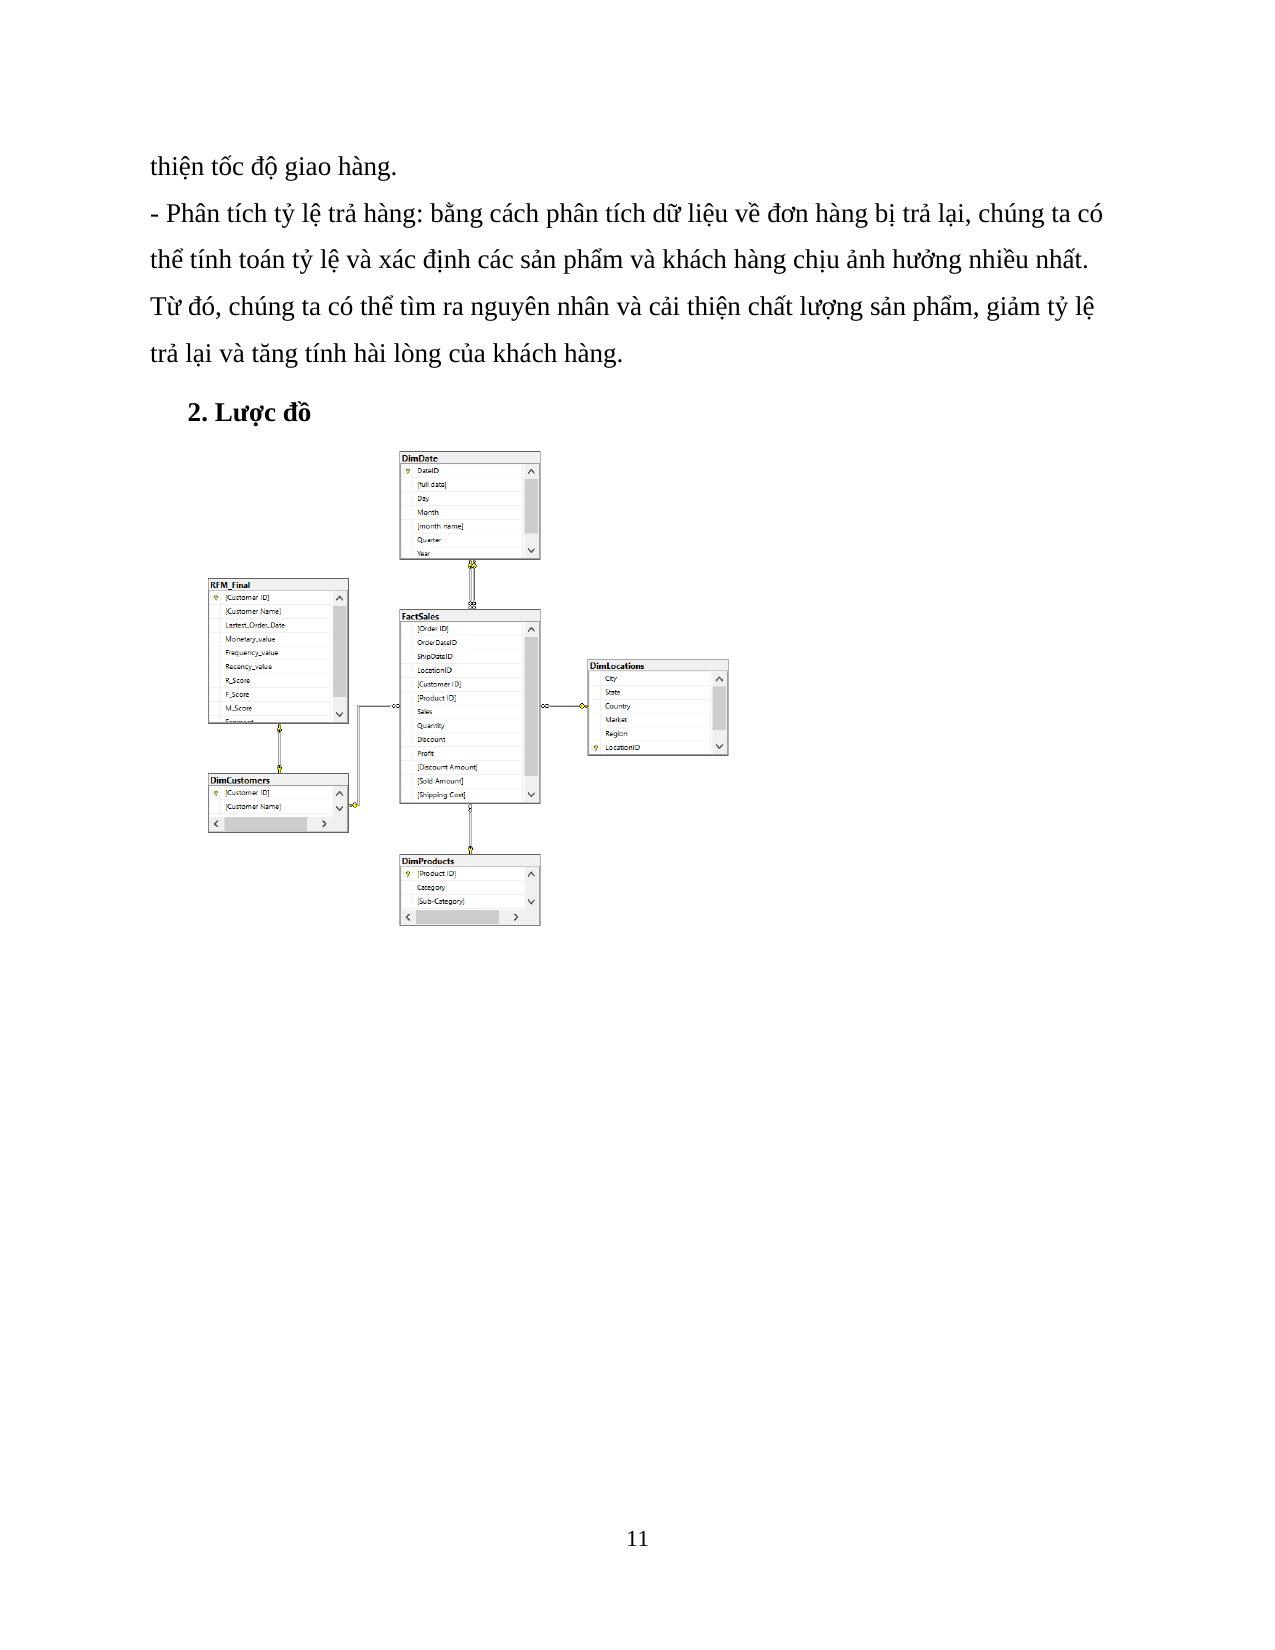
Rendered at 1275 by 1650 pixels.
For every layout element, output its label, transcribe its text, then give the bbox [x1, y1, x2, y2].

text - Phân tích tỷ lệ trả hàng: bằng cách phân tích dữ liệu về đơn hàng bị trả lại, chúng ta có thể tính toán tỷ lệ và xác định các sản phẩm và khách hàng chịu ảnh hưởng nhiều nhất. Từ đó, chúng ta có thể tìm ra nguyên nhân và cải thiện chất lượng sản phẩm, giảm tỷ lệ trả lại và tăng tính hài lòng của khách hàng. [150, 197, 1125, 368]
text Lược đồ [187, 396, 1125, 427]
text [150, 150, 1125, 181]
picture [150, 448, 824, 947]
